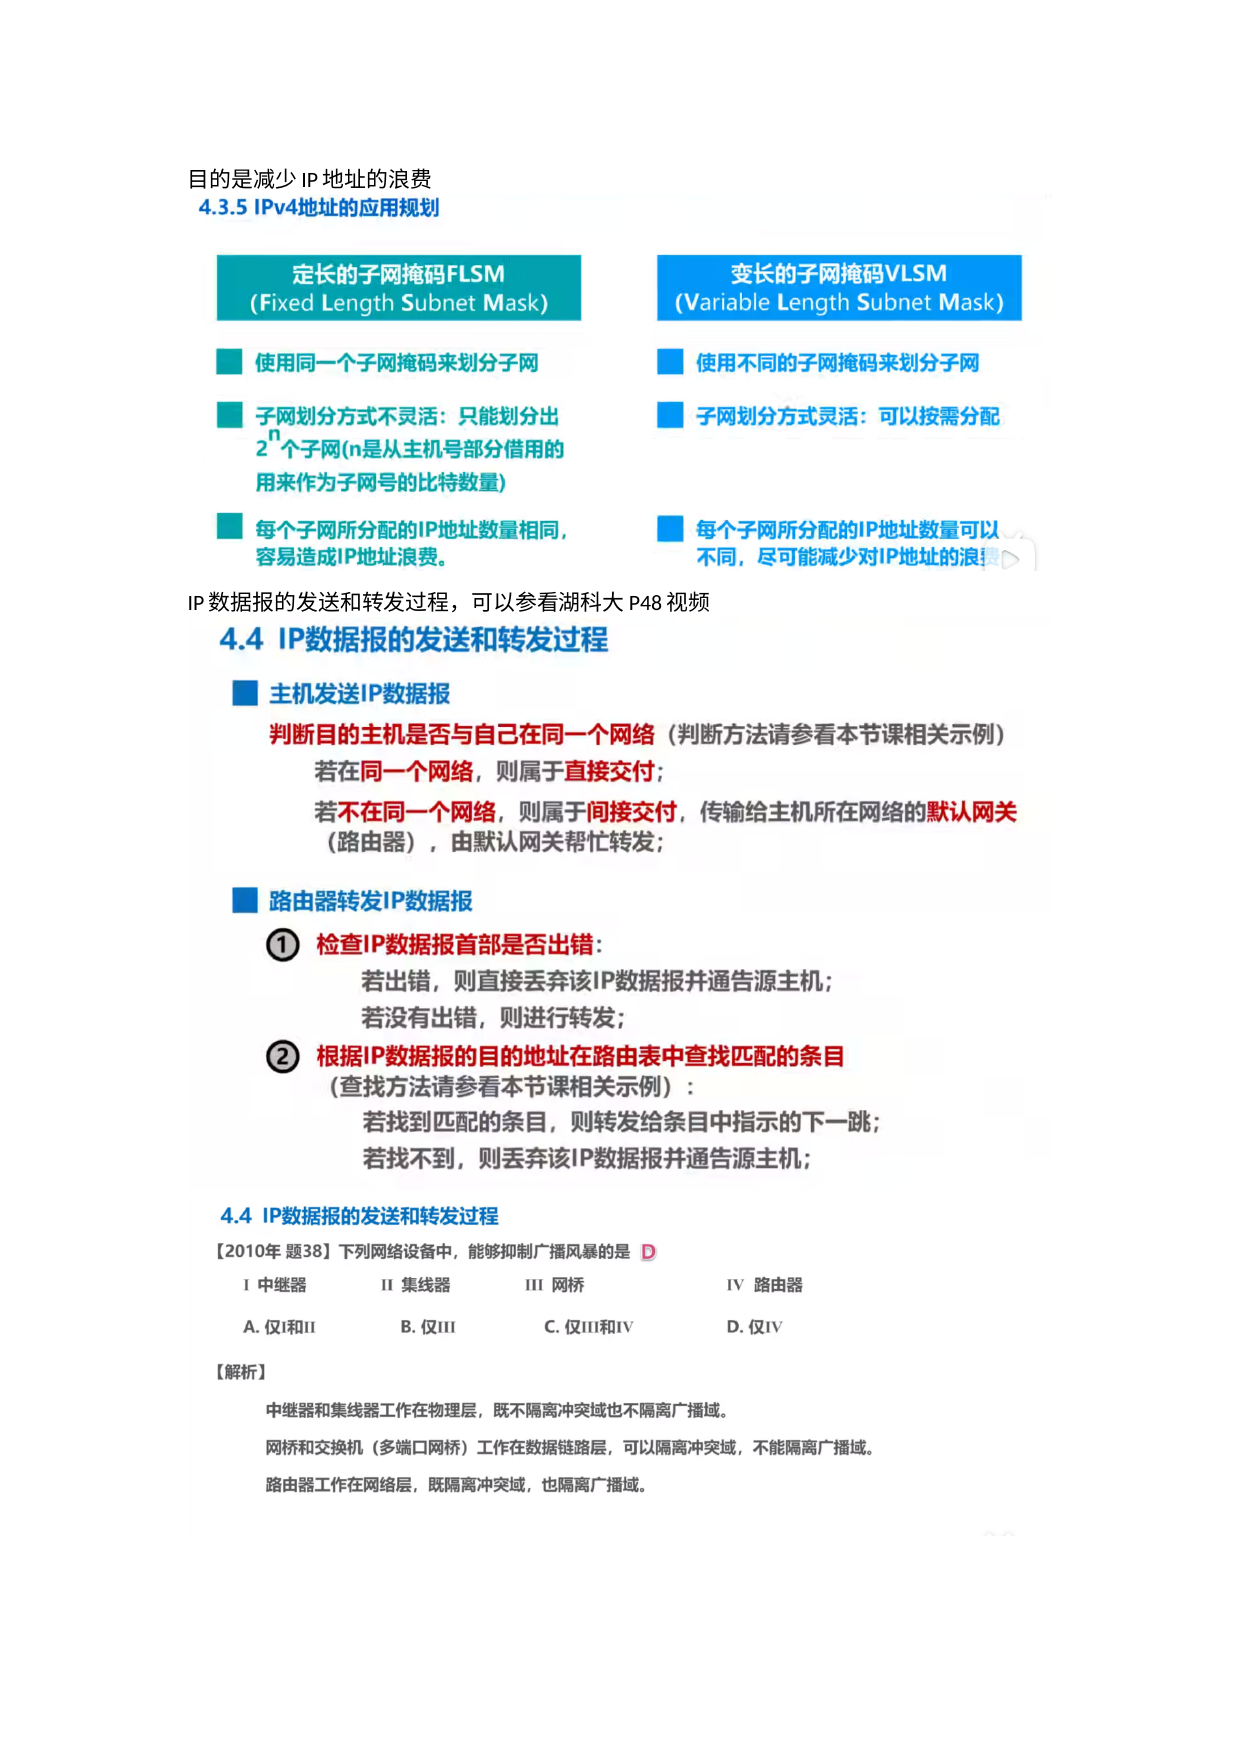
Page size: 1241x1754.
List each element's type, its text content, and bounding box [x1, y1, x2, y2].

text 目的是减少IP地址的浪费 [187, 162, 1053, 194]
text IP数据报的发送和转发过程，可以参看湖科大P48视频 [187, 584, 1053, 617]
picture [187, 1202, 1053, 1536]
picture [187, 194, 1053, 571]
picture [187, 617, 1053, 1190]
